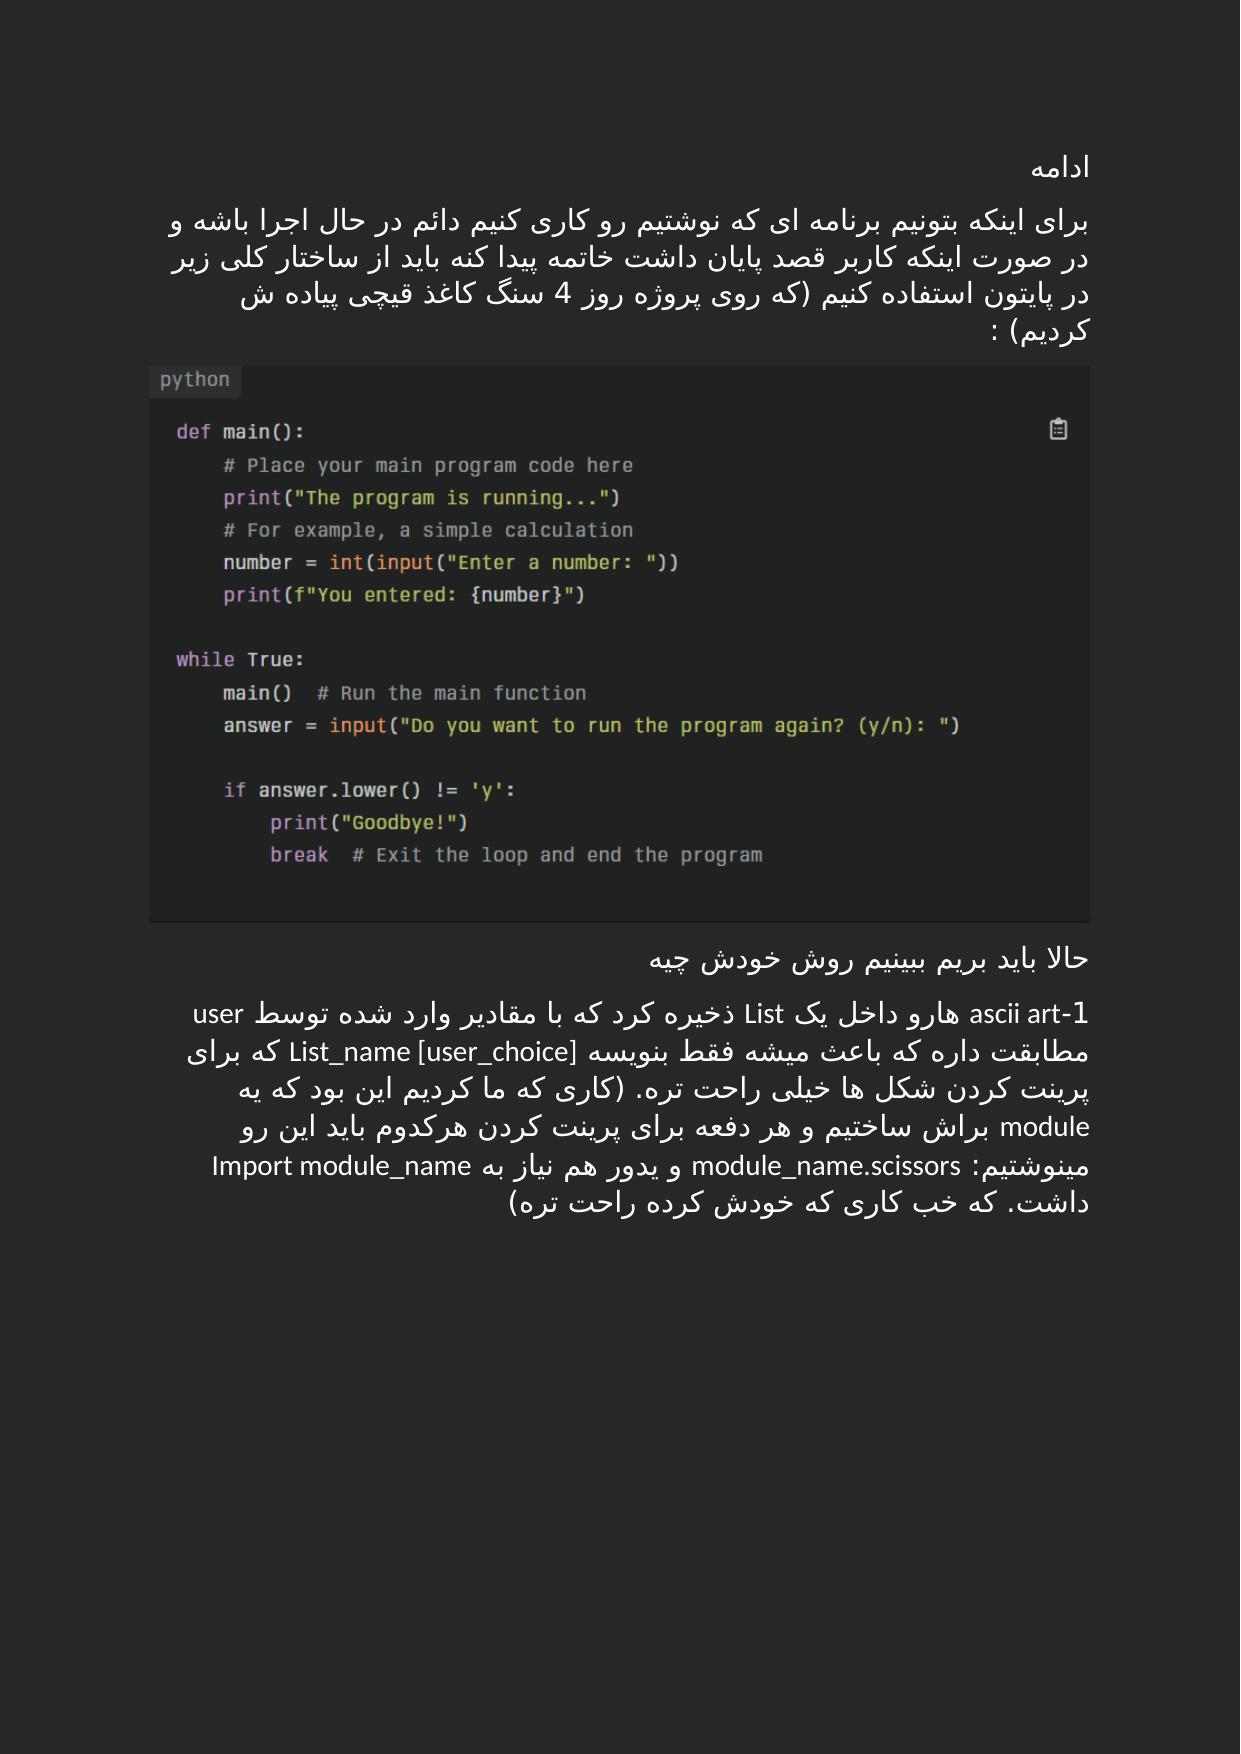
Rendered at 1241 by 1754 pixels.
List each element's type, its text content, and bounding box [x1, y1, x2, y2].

text 1-ascii art هارو داخل یک List ذخیره کرد که با مقادیر وارد شده توسط user مطابقت داره که باعث میشه فقط بنویسه List_name [user_choice] که برای پرینت کردن شکل ها خیلی راحت تره. (کاری که ما کردیم این بود که یه module براش ساختیم و هر دفعه برای پرینت کردن هرکدوم باید این رو مینوشتیم: module_name.scissors و یدور هم نیاز به Import module_name داشت. که خب کاری که خودش کرده راحت تره) [150, 995, 1090, 1219]
text ادامه [150, 150, 1090, 184]
picture [149, 366, 1090, 923]
text برای اینکه بتونیم برنامه ای که نوشتیم رو کاری کنیم دائم در حال اجرا باشه و در صورت اینکه کاربر قصد پایان داشت خاتمه پیدا کنه باید از ساختار کلی زیر در پایتون استفاده کنیم (که روی پروژه روز 4 سنگ کاغذ قیچی پیاده ش کردیم) : [150, 203, 1090, 347]
text حالا باید بریم ببینیم روش خودش چیه [150, 942, 1090, 976]
